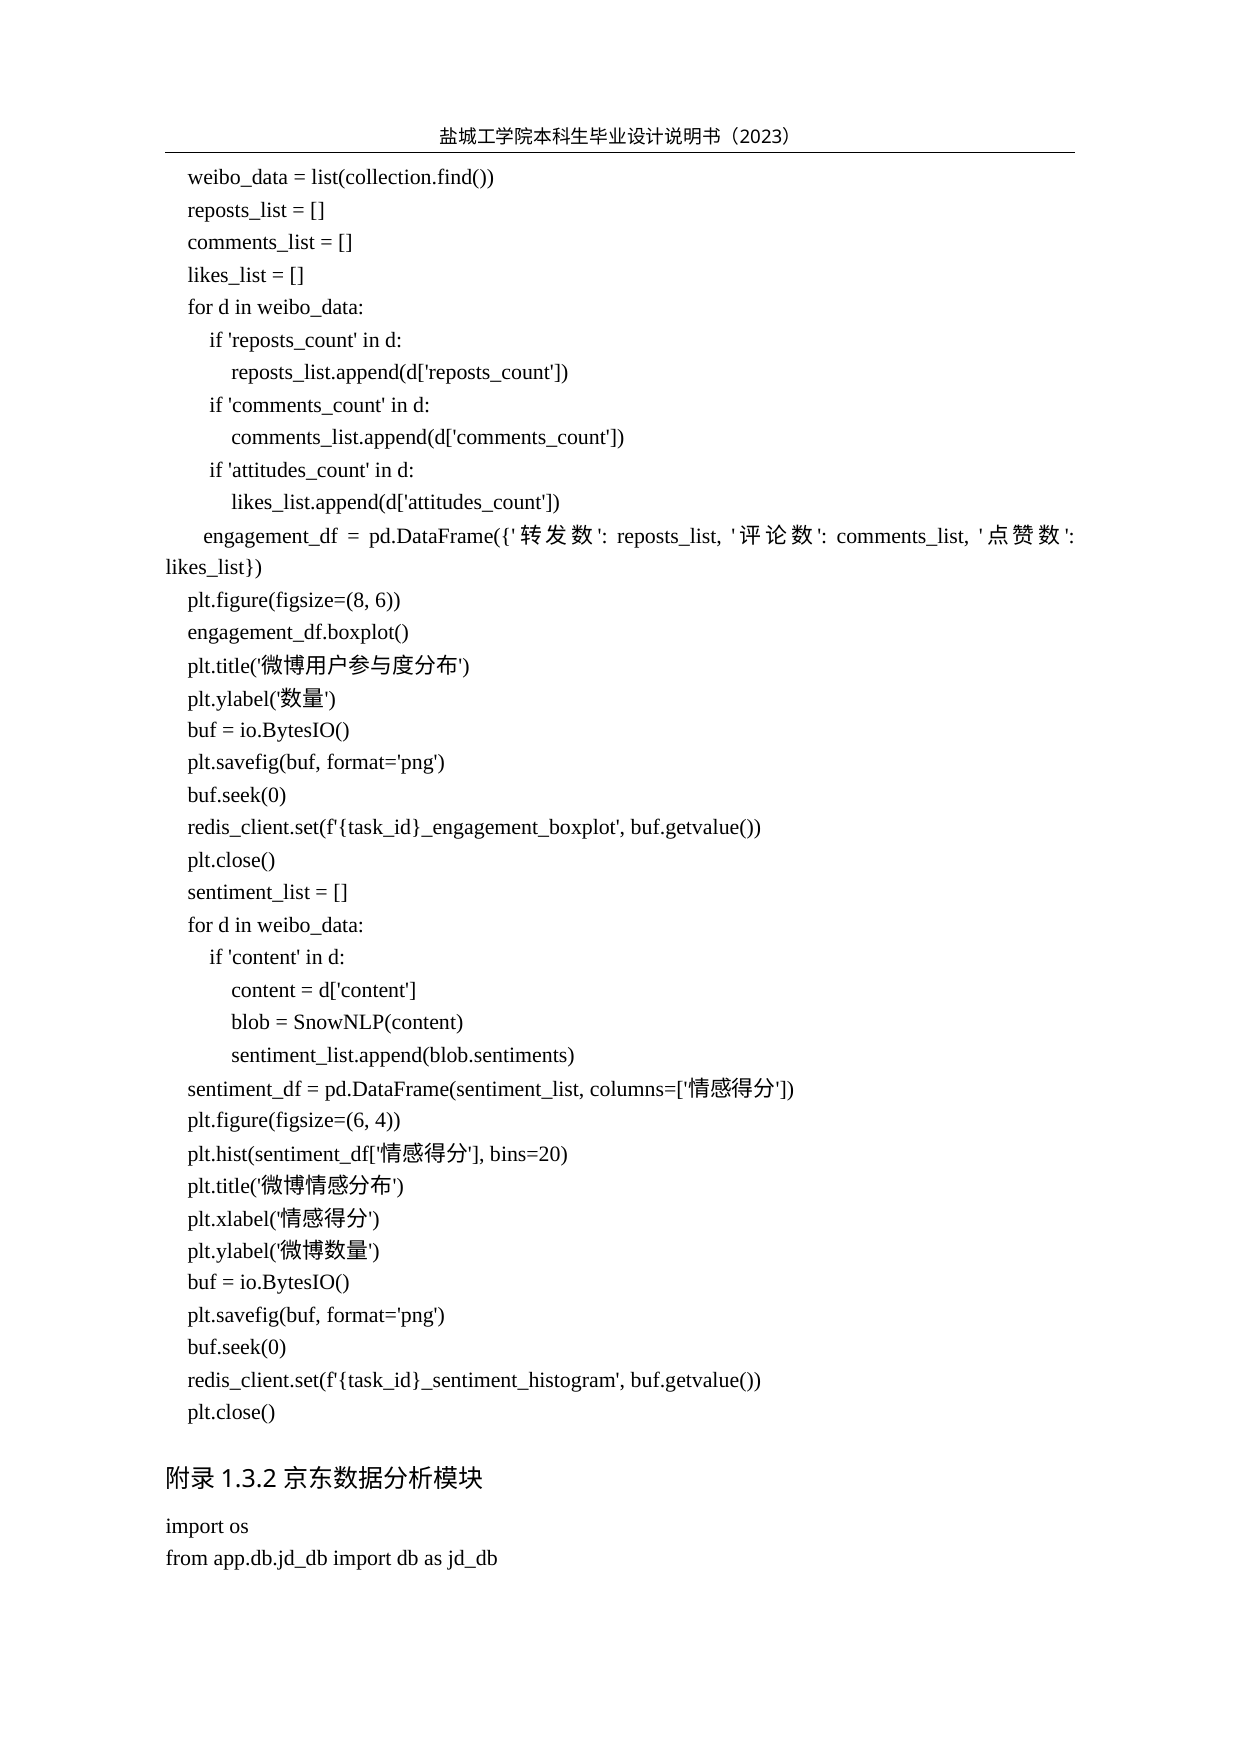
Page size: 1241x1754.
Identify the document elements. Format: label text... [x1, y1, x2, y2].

text plt.title('微博情感分布') [165, 1168, 1075, 1200]
text if 'reposts_count' in d: [165, 323, 1075, 355]
text buf.seek(0) [165, 1330, 1075, 1363]
text plt.figure(figsize=(8, 6)) [165, 583, 1075, 615]
text plt.ylabel('数量') [165, 680, 1075, 713]
text plt.ylabel('微博数量') [165, 1233, 1075, 1265]
text sentiment_list = [] [165, 875, 1075, 908]
subtitle 附录1.3.2 京东数据分析模块 [165, 1444, 1075, 1509]
text redis_client.set(f'{task_id}_sentiment_histogram', buf.getvalue()) [165, 1363, 1075, 1395]
text sentiment_list.append(blob.sentiments) [165, 1038, 1075, 1070]
text weibo_data = list(collection.find()) [165, 160, 1075, 193]
text blob = SnowNLP(content) [165, 1005, 1075, 1038]
text reposts_list.append(d['reposts_count']) [165, 355, 1075, 388]
text plt.savefig(buf, format='png') [165, 1298, 1075, 1330]
text plt.xlabel('情感得分') [165, 1200, 1075, 1233]
text import os [165, 1509, 1075, 1542]
text redis_client.set(f'{task_id}_engagement_boxplot', buf.getvalue()) [165, 810, 1075, 843]
text buf.seek(0) [165, 778, 1075, 810]
text plt.hist(sentiment_df['情感得分'], bins=20) [165, 1135, 1075, 1168]
text sentiment_df = pd.DataFrame(sentiment_list, columns=['情感得分']) [165, 1070, 1075, 1103]
text engagement_df = pd.DataFrame({'转发数': reposts_list, '评论数': comments_list, '点赞数': likes_list}) [165, 518, 1075, 583]
text reposts_list = [] [165, 193, 1075, 225]
text plt.savefig(buf, format='png') [165, 745, 1075, 778]
text likes_list.append(d['attitudes_count']) [165, 485, 1075, 518]
text plt.title('微博用户参与度分布') [165, 648, 1075, 680]
text for d in weibo_data: [165, 908, 1075, 940]
text plt.close() [165, 843, 1075, 875]
text buf = io.BytesIO() [165, 713, 1075, 745]
text from app.db.jd_db import db as jd_db [165, 1542, 1075, 1574]
text likes_list = [] [165, 258, 1075, 290]
text if 'content' in d: [165, 940, 1075, 973]
text buf = io.BytesIO() [165, 1265, 1075, 1298]
text if 'attitudes_count' in d: [165, 453, 1075, 485]
text comments_list = [] [165, 225, 1075, 258]
text content = d['content'] [165, 973, 1075, 1005]
text engagement_df.boxplot() [165, 615, 1075, 648]
text plt.close() [165, 1395, 1075, 1428]
text for d in weibo_data: [165, 290, 1075, 323]
text comments_list.append(d['comments_count']) [165, 420, 1075, 453]
text if 'comments_count' in d: [165, 388, 1075, 420]
text plt.figure(figsize=(6, 4)) [165, 1103, 1075, 1135]
